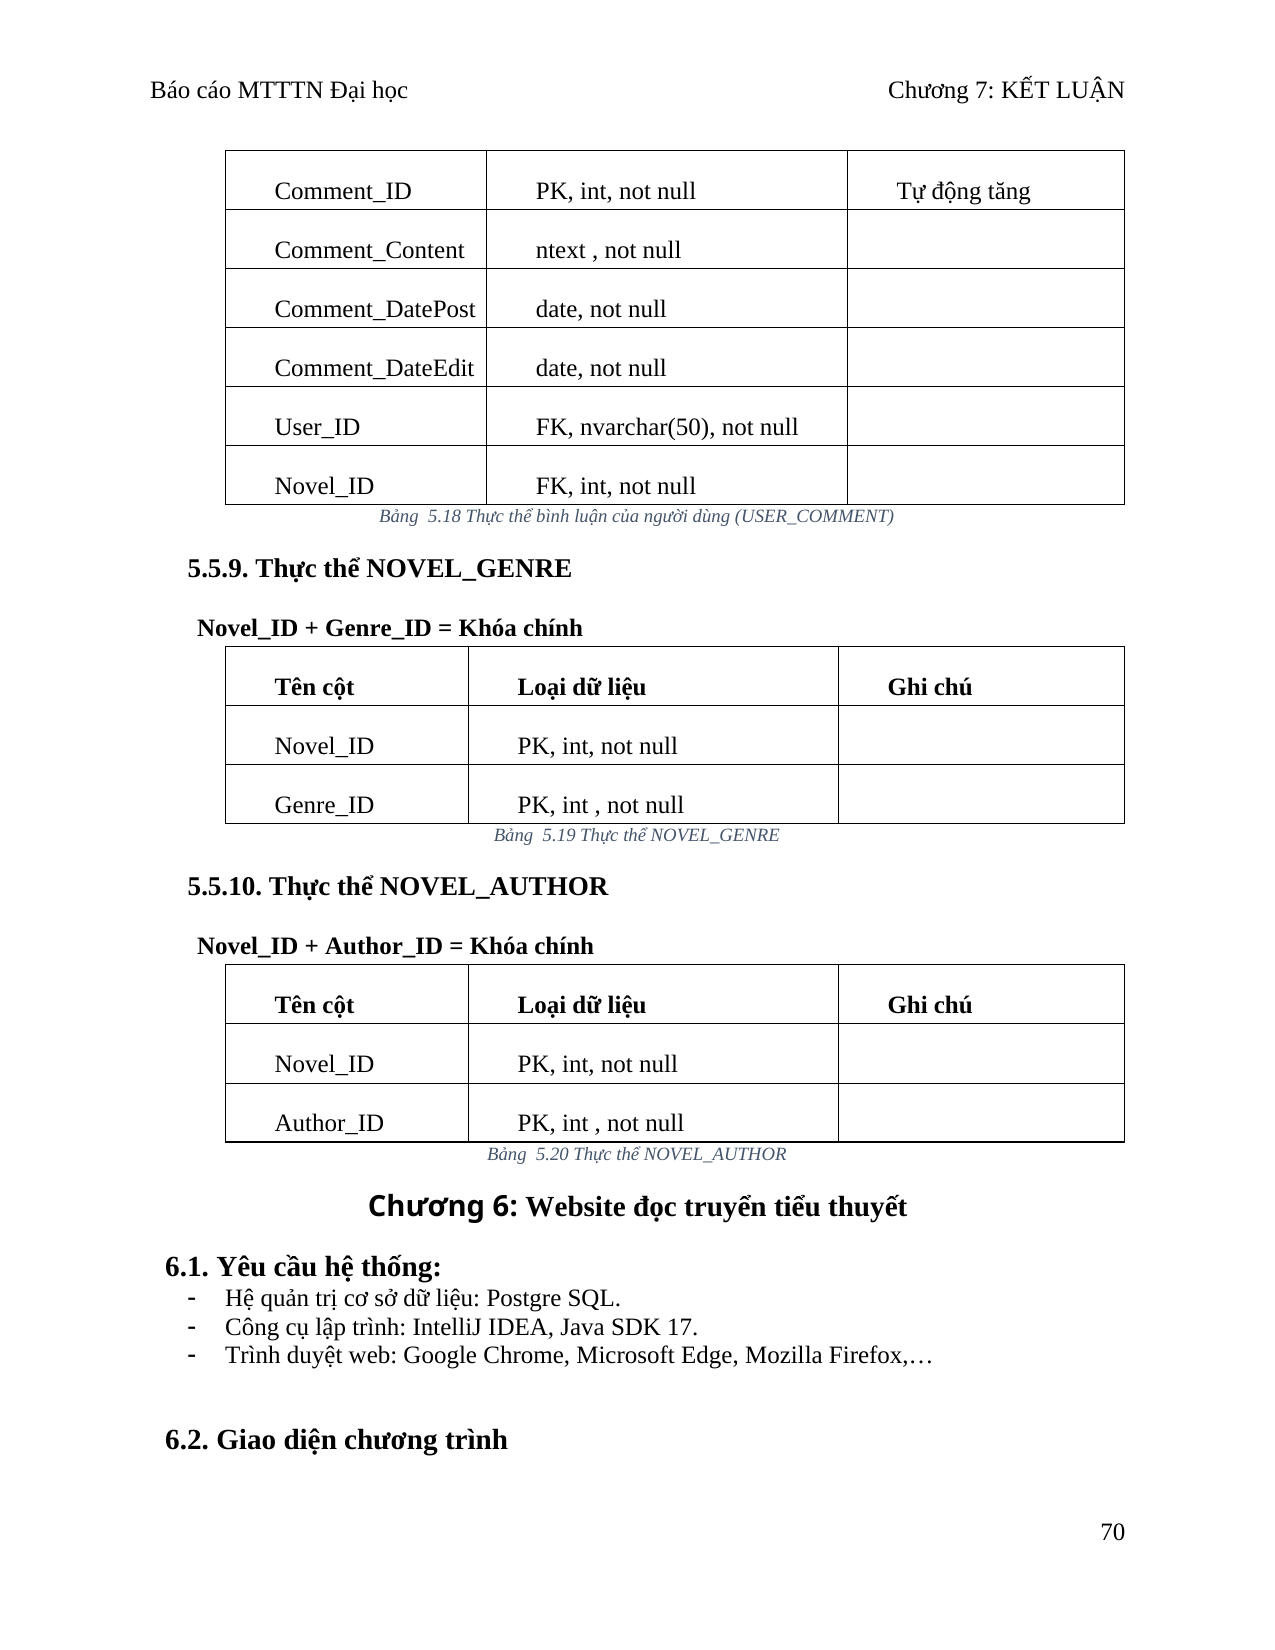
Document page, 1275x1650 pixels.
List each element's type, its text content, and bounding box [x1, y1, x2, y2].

table_cell [848, 328, 1124, 386]
table_cell PK, int, not null [469, 1024, 838, 1082]
table_cell PK, int, not null [469, 706, 838, 764]
table_header Ghi chú [839, 965, 1124, 1023]
list Công cụ lập trình: IntelliJ IDEA, Java SDK 17. [187, 1312, 1125, 1341]
table_cell [848, 269, 1124, 327]
table_header Loại dữ liệu [469, 647, 838, 705]
table_cell [839, 1084, 1124, 1141]
table_cell [839, 765, 1124, 823]
table_cell User_ID [226, 387, 486, 445]
table_cell Comment_DatePost [226, 269, 486, 327]
table_header Tên cột [226, 965, 468, 1023]
table_header Loại dữ liệu [469, 965, 838, 1023]
table_cell Comment_ID [226, 151, 486, 209]
table_cell [848, 387, 1124, 445]
subtitle Yêu cầu hệ thống: [165, 1249, 1125, 1283]
table_cell PK, int , not null [469, 1084, 838, 1141]
text Novel_ID + Author_ID = Khóa chính [187, 931, 1125, 960]
table_header Tên cột [226, 647, 468, 705]
table_cell Comment_Content [226, 210, 486, 268]
table_cell [839, 1024, 1124, 1082]
table_cell Novel_ID [226, 446, 486, 504]
table_cell Novel_ID [226, 706, 468, 764]
table_header Ghi chú [839, 647, 1124, 705]
table_cell [839, 706, 1124, 764]
table_cell [848, 446, 1124, 504]
table_cell FK, nvarchar(50), not null [487, 387, 847, 445]
subtitle Thực thể NOVEL_GENRE [178, 552, 1125, 583]
table_cell Tự động tăng [848, 151, 1124, 209]
table_cell ntext , not null [487, 210, 847, 268]
table_cell FK, int, not null [487, 446, 847, 504]
table_cell PK, int, not null [487, 151, 847, 209]
table_cell PK, int , not null [469, 765, 838, 823]
table_cell [848, 210, 1124, 268]
table_cell Author_ID [226, 1084, 468, 1141]
list Hệ quản trị cơ sở dữ liệu: Postgre SQL. [187, 1283, 1125, 1312]
table_cell date, not null [487, 269, 847, 327]
text Novel_ID + Genre_ID = Khóa chính [187, 613, 1125, 641]
subtitle Giao diện chương trình [165, 1422, 1125, 1456]
list Trình duyệt web: Google Chrome, Microsoft Edge, Mozilla Firefox,… [187, 1341, 1125, 1369]
table_cell Comment_DateEdit [226, 328, 486, 386]
subtitle Thực thể NOVEL_AUTHOR [178, 871, 1125, 902]
subtitle Website đọc truyển tiểu thuyết [150, 1185, 1125, 1224]
table_cell Novel_ID [226, 1024, 468, 1082]
table_cell Genre_ID [226, 765, 468, 823]
table_cell date, not null [487, 328, 847, 386]
